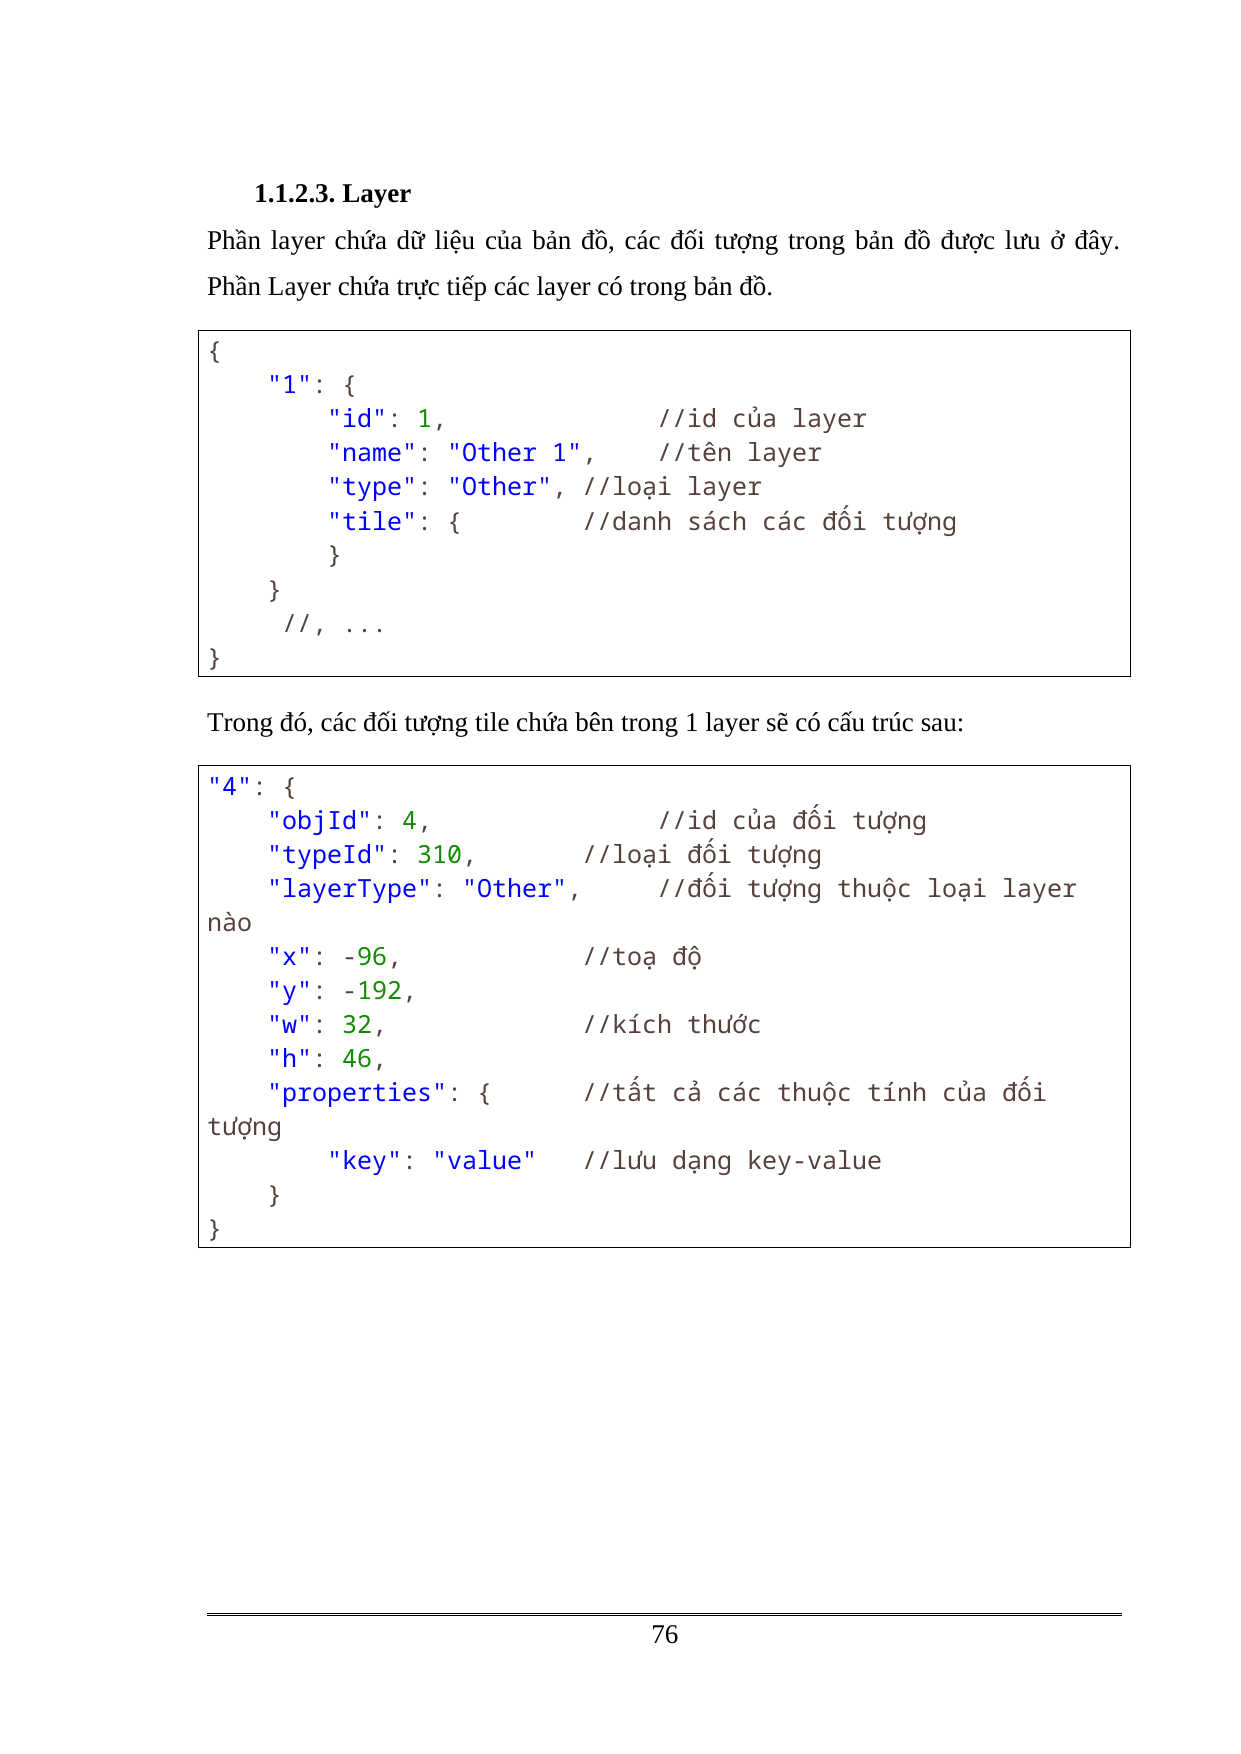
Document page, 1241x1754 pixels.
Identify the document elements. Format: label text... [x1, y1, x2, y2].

text "layerType": "Other", //đối tượng thuộc loại layer nào [207, 871, 1122, 939]
text { [199, 331, 1130, 367]
text "x": -96, //toạ độ [207, 939, 1122, 973]
text "4": { [199, 766, 1130, 802]
text "w": 32, //kích thước [207, 1007, 1122, 1041]
text "properties": { //tất cả các thuộc tính của đối tượng [207, 1075, 1122, 1143]
text "typeId": 310, //loại đối tượng [207, 836, 1122, 871]
text "h": 46, [207, 1041, 1122, 1075]
text "1": { [207, 367, 1122, 401]
text "type": "Other", //loại layer [207, 469, 1122, 503]
text Trong đó, các đối tượng tile chứa bên trong 1 layer sẽ có cấu trúc sau: [207, 706, 1122, 737]
text "name": "Other 1", //tên layer [207, 435, 1122, 469]
text "y": -192, [207, 973, 1122, 1007]
text } [199, 1208, 1130, 1247]
text "tile": { //danh sách các đối tượng [207, 503, 1122, 537]
text //, ... [207, 605, 1122, 636]
text "objId": 4, //id của đối tượng [207, 802, 1122, 836]
text } [207, 571, 1122, 605]
text } [207, 537, 1122, 571]
text Phần layer chứa dữ liệu của bản đồ, các đối tượng trong bản đồ được lưu ở đây. Phần Layer chứa trực tiếp các layer có trong bản đồ. [207, 224, 1122, 302]
text "id": 1, //id của layer [207, 401, 1122, 435]
subtitle Layer [254, 177, 1122, 208]
text } [207, 1177, 1122, 1208]
text "key": "value" //lưu dạng key-value [207, 1143, 1122, 1177]
text } [199, 636, 1130, 676]
